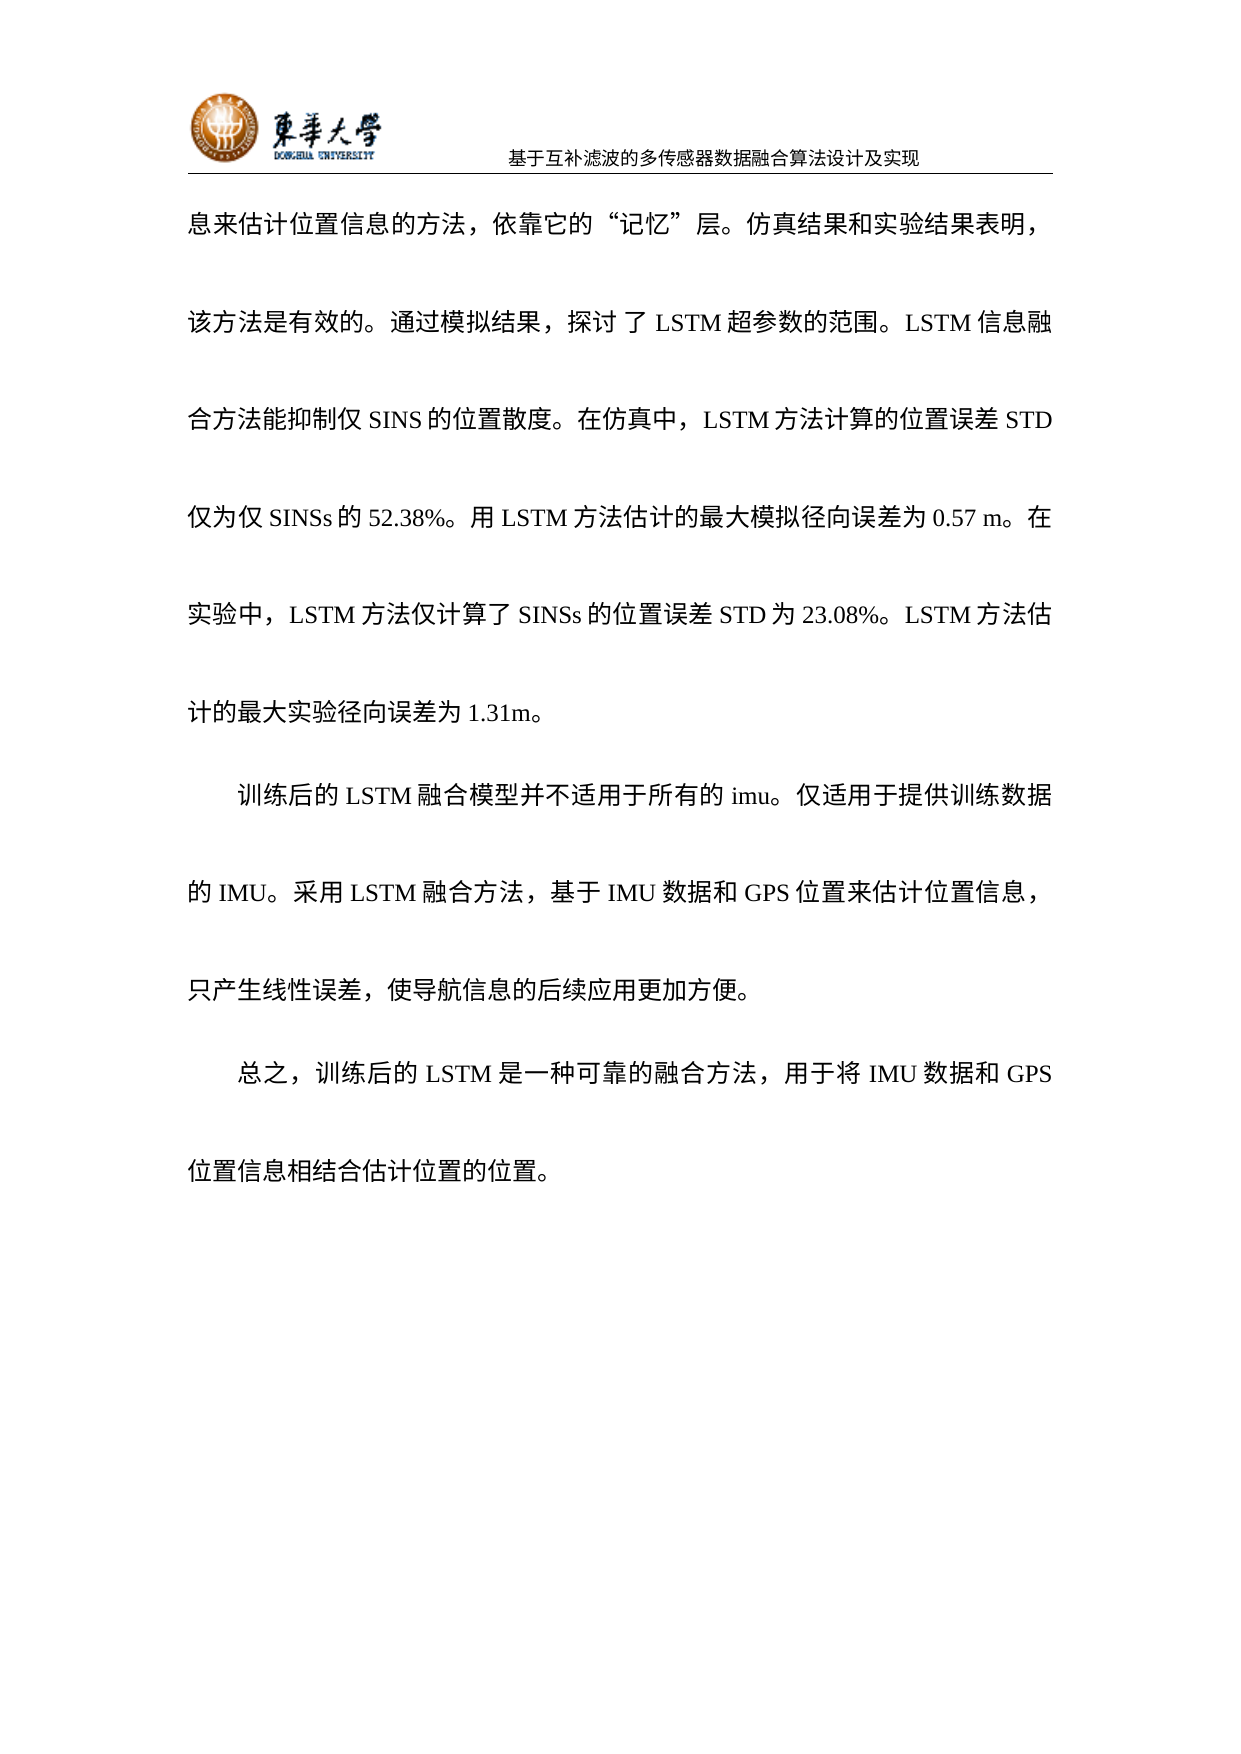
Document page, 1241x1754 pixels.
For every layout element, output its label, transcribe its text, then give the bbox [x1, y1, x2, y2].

text 训练后的LSTM融合模型并不适用于所有的imu。仅适用于提供训练数据的IMU。采用LSTM融合方法，基于IMU数据和GPS位置来估计位置信息，只产生线性误差，使导航信息的后续应用更加方便。 [187, 761, 1053, 1021]
text 总之，训练后的LSTM是一种可靠的融合方法，用于将IMU数据和GPS位置信息相结合估计位置的位置。 [187, 1039, 1053, 1202]
picture [187, 88, 386, 166]
